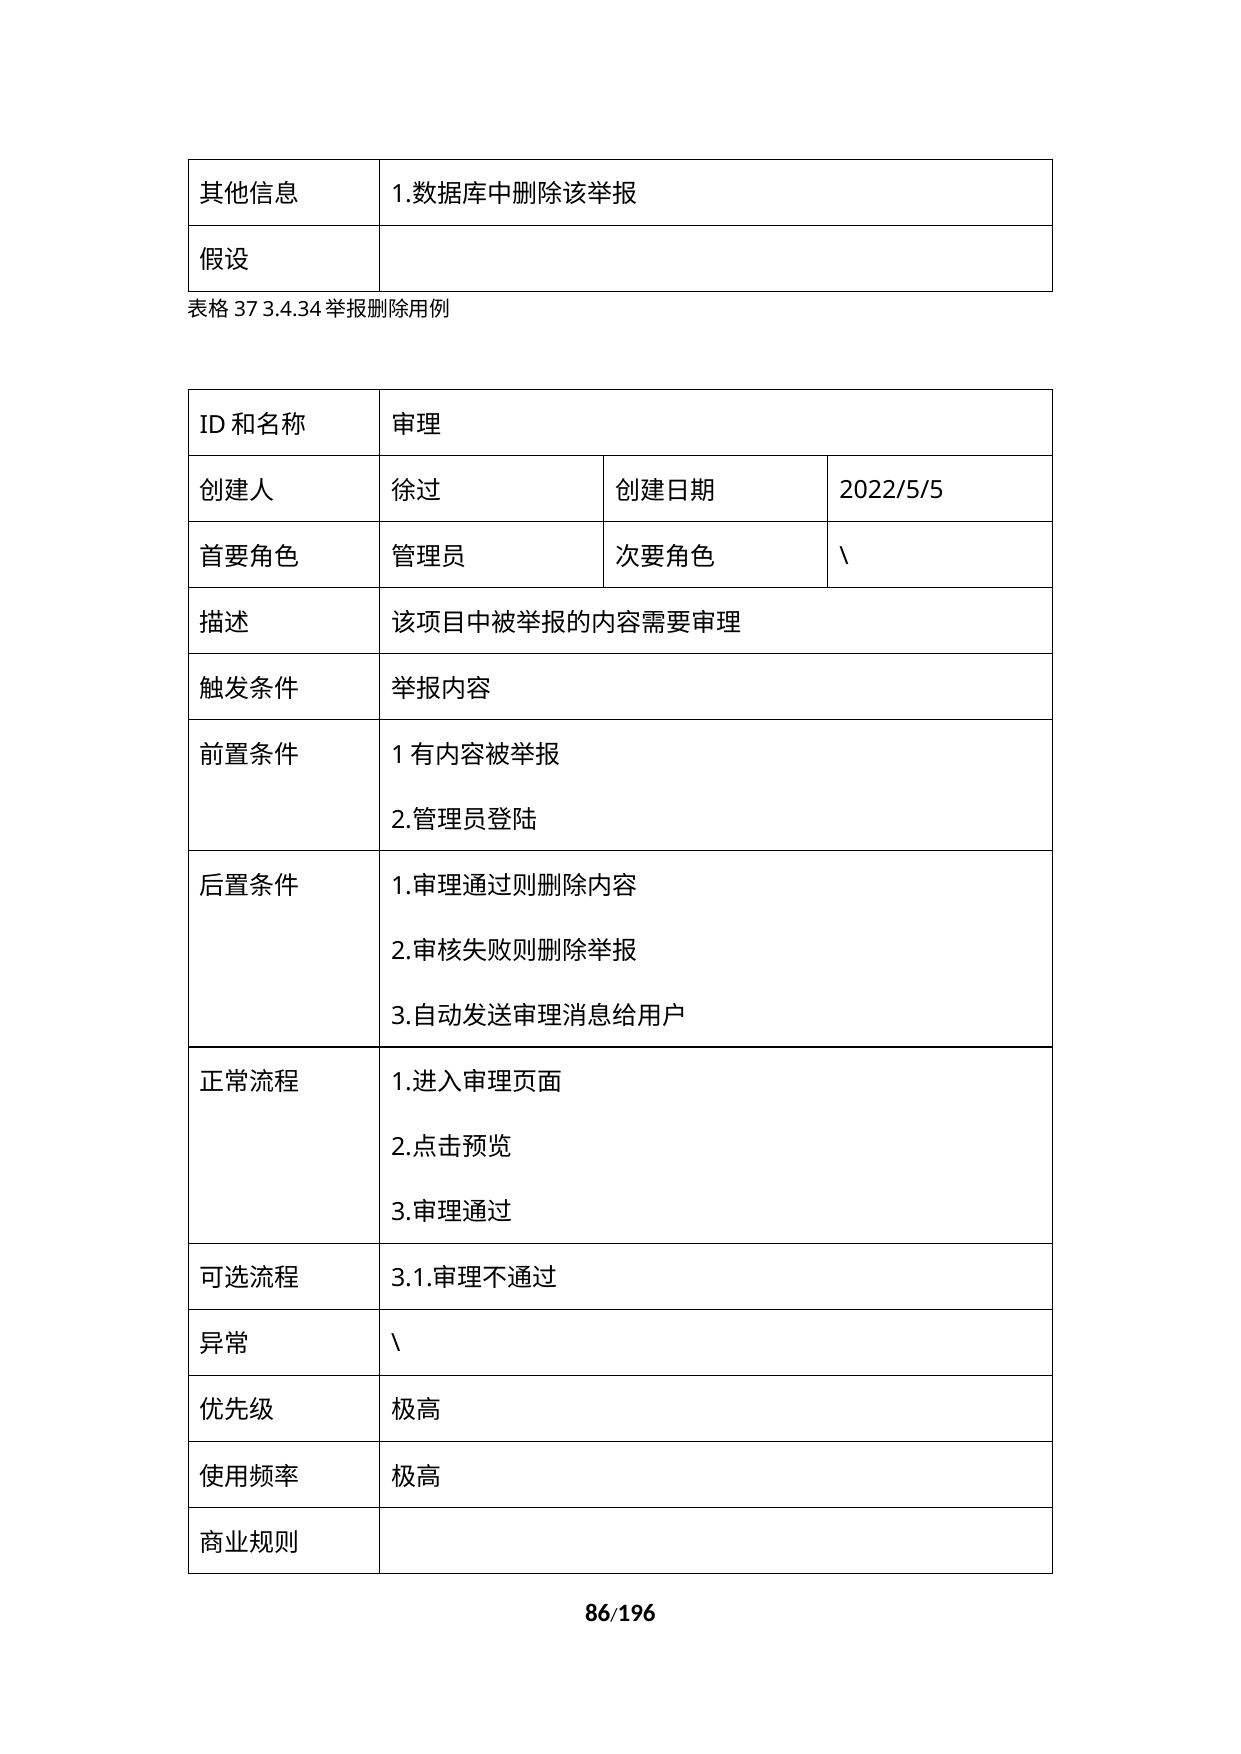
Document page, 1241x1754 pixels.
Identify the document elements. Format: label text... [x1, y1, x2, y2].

table_cell 创建日期 [604, 456, 827, 521]
table_cell 可选流程 [189, 1244, 379, 1308]
table_cell 触发条件 [189, 654, 379, 719]
table_cell 创建人 [189, 456, 379, 521]
table_cell \ [380, 1310, 1052, 1374]
table_cell 极高 [380, 1442, 1052, 1507]
table_cell 该项目中被举报的内容需要审理 [380, 588, 1052, 653]
table_cell 其他信息 [189, 160, 379, 224]
table_cell 后置条件 [189, 851, 379, 1046]
table_cell 正常流程 [189, 1048, 379, 1242]
table_cell 徐过 [380, 456, 603, 521]
table_cell 优先级 [189, 1376, 379, 1441]
table_cell 管理员 [380, 522, 603, 587]
table_cell 前置条件 [189, 720, 379, 850]
table_cell 1有内容被举报 2.管理员登陆 [380, 720, 1052, 850]
table_cell 3.1.审理不通过 [380, 1244, 1052, 1308]
text 表格 37 3.4.34举报删除用例 [187, 292, 1053, 324]
table_cell 1.审理通过则删除内容 2.审核失败则删除举报 3.自动发送审理消息给用户 [380, 851, 1052, 1046]
table_cell 次要角色 [604, 522, 827, 587]
table_header ID和名称 [189, 390, 379, 455]
table_cell 举报内容 [380, 654, 1052, 719]
table_cell 商业规则 [189, 1508, 379, 1573]
table_cell 假设 [189, 226, 379, 291]
table_cell 首要角色 [189, 522, 379, 587]
table_cell 描述 [189, 588, 379, 653]
table_cell 1.数据库中删除该举报 [380, 160, 1052, 224]
table_cell [380, 1508, 1052, 1573]
table_cell 异常 [189, 1310, 379, 1374]
table_cell \ [828, 522, 1052, 587]
table_cell 1.进入审理页面 2.点击预览 3.审理通过 [380, 1048, 1052, 1242]
table_cell 2022/5/5 [828, 456, 1052, 521]
table_cell 使用频率 [189, 1442, 379, 1507]
table_cell [380, 226, 1052, 291]
table_cell 极高 [380, 1376, 1052, 1441]
table_header 审理 [380, 390, 1052, 455]
